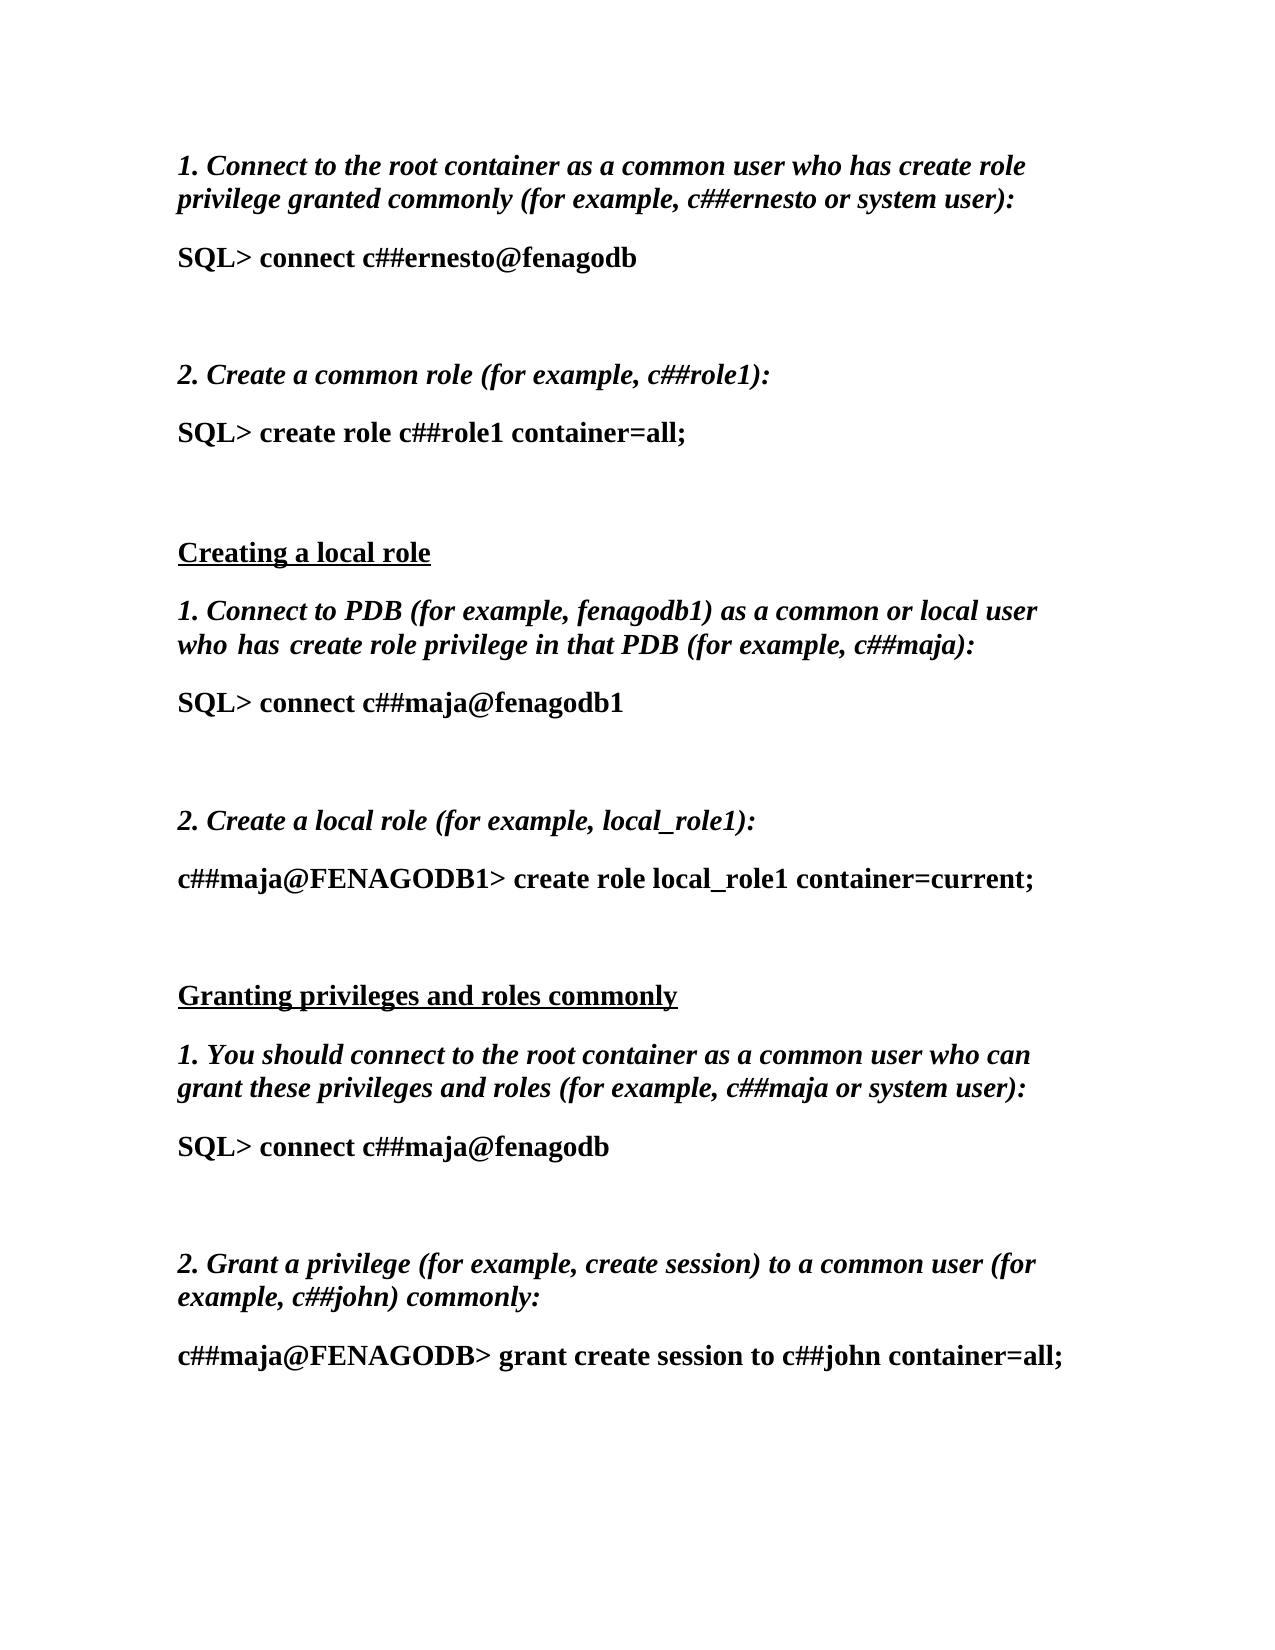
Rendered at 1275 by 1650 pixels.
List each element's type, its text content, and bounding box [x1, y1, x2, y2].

text 1. You should connect to the root container as a common user who can grant these privileges and roles (for example, c##maja or system user): [177, 1037, 1098, 1104]
text 2. Create a common role (for example, c##role1): [177, 357, 1098, 390]
text 2. Create a local role (for example, local_role1): [177, 803, 1098, 836]
text 2. Grant a privilege (for example, create session) to a common user (for example, c##john) commonly: [177, 1246, 1098, 1313]
text SQL> connect c##maja@fenagodb1 [177, 686, 1098, 719]
text SQL> connect c##maja@fenagodb [177, 1129, 1098, 1162]
text c##maja@FENAGODB1> create role local_role1 container=current; [177, 861, 1098, 895]
text Granting privileges and roles commonly [177, 978, 1098, 1012]
text SQL> create role c##role1 container=all; [177, 415, 1098, 449]
text 1. Connect to PDB (for example, fenagodb1) as a common or local user who has create role privilege in that PDB (for example, c##maja): [177, 593, 1098, 661]
text Creating a local role [177, 535, 1098, 568]
text SQL> connect c##ernesto@fenagodb [177, 240, 1098, 273]
text c##maja@FENAGODB> grant create session to c##john container=all; [177, 1338, 1098, 1372]
text 1. Connect to the root container as a common user who has create role privilege granted commonly (for example, c##ernesto or system user): [177, 148, 1098, 215]
